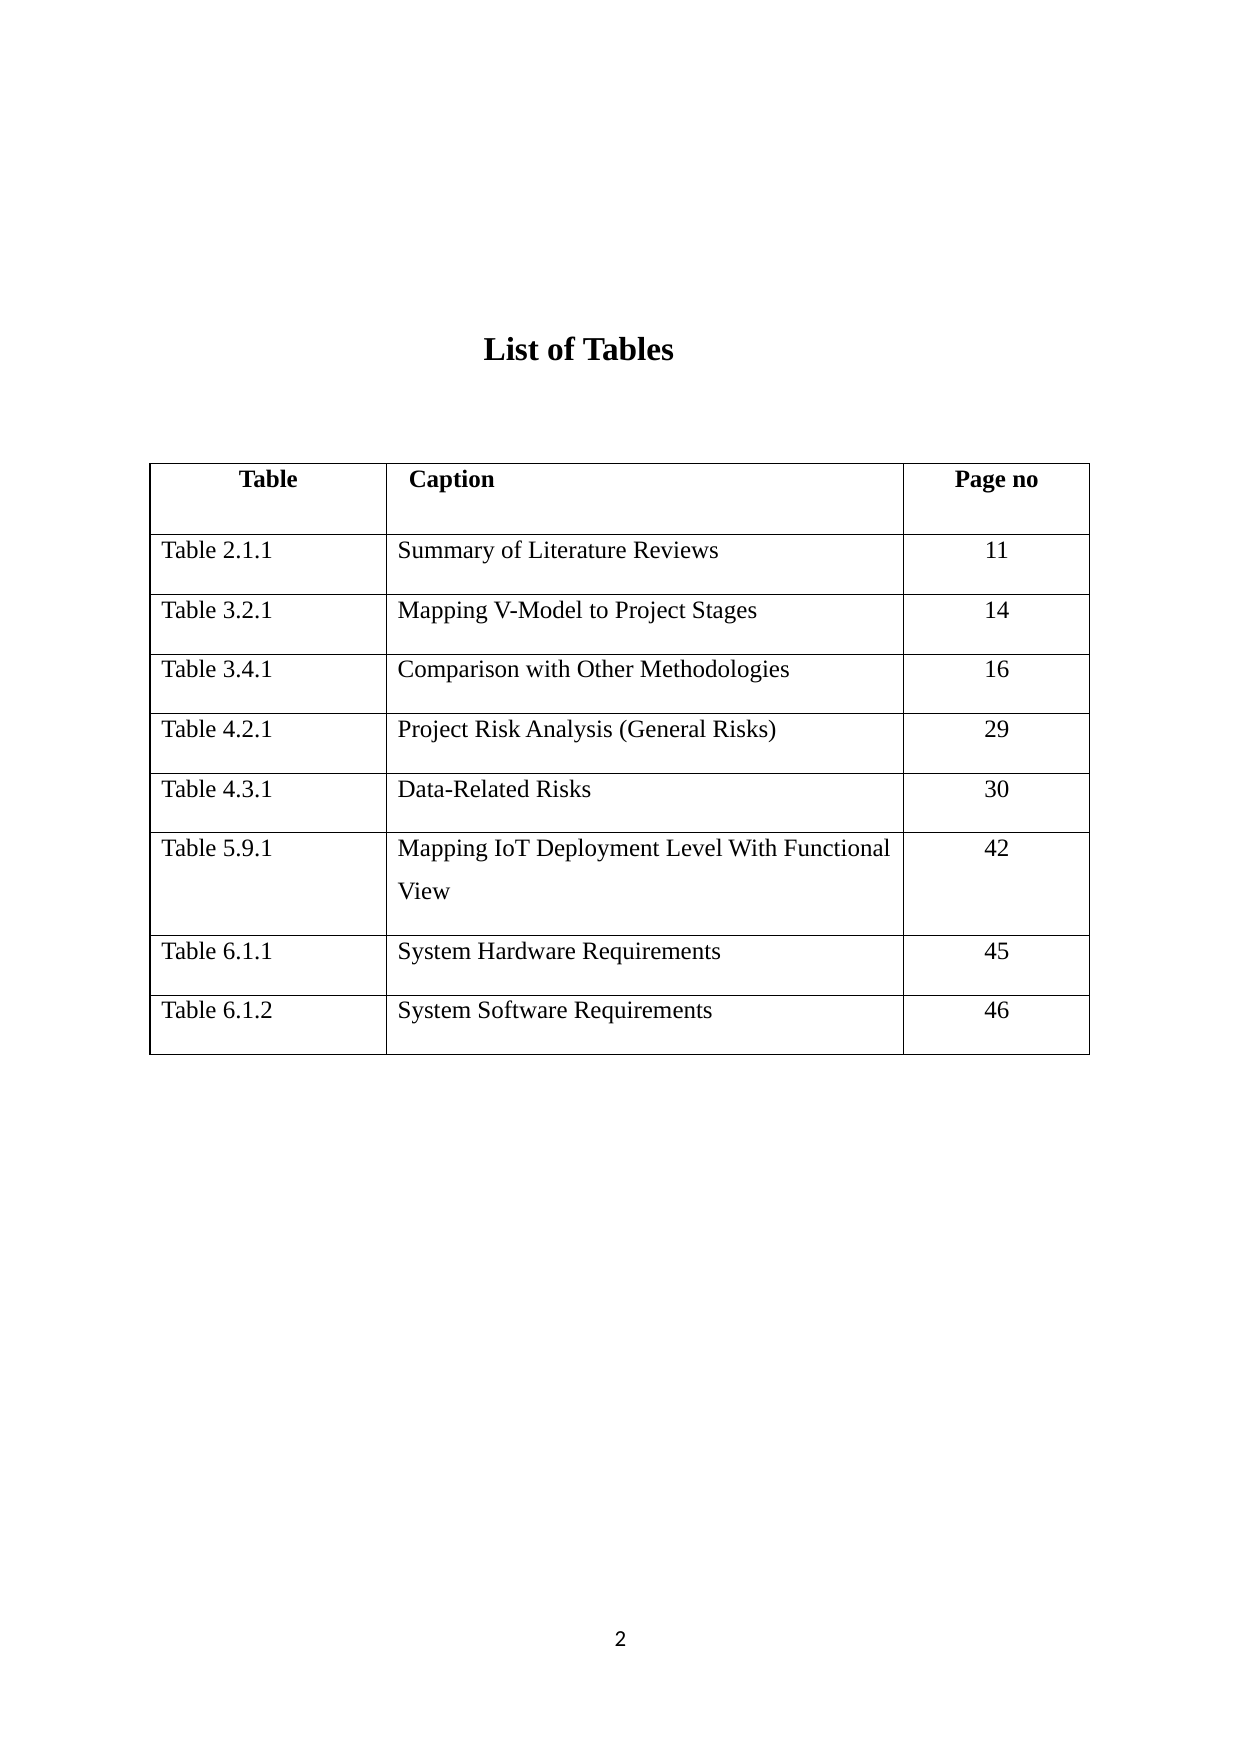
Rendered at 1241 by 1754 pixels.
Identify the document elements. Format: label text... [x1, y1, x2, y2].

table_cell 46 [904, 996, 1089, 1054]
table_cell Data-Related Risks [387, 774, 903, 832]
table_cell Table 3.2.1 [151, 595, 386, 653]
table_cell System Hardware Requirements [387, 936, 903, 994]
table_cell Mapping IoT Deployment Level With Functional View [387, 833, 903, 935]
table_header Caption [387, 464, 903, 534]
table_cell Mapping V-Model to Project Stages [387, 595, 903, 653]
table_cell Table 4.3.1 [151, 774, 386, 832]
table_cell 14 [904, 595, 1089, 653]
table_cell 30 [904, 774, 1089, 832]
table_cell Summary of Literature Reviews [387, 535, 903, 594]
table_cell 42 [904, 833, 1089, 935]
table_cell Table 5.9.1 [151, 833, 386, 935]
table_header Table [151, 464, 386, 534]
table_cell Table 3.4.1 [151, 655, 386, 713]
table_cell Table 4.2.1 [151, 714, 386, 773]
table_cell System Software Requirements [387, 996, 903, 1054]
table_cell 16 [904, 655, 1089, 713]
table_cell Table 6.1.1 [151, 936, 386, 994]
table_cell 11 [904, 535, 1089, 594]
table_header Page no [904, 464, 1089, 534]
text List of Tables [225, 329, 1090, 368]
table_cell 45 [904, 936, 1089, 994]
table_cell Table 2.1.1 [151, 535, 386, 594]
table_cell Project Risk Analysis (General Risks) [387, 714, 903, 773]
table_cell Table 6.1.2 [151, 996, 386, 1054]
table_cell 29 [904, 714, 1089, 773]
table_cell Comparison with Other Methodologies [387, 655, 903, 713]
